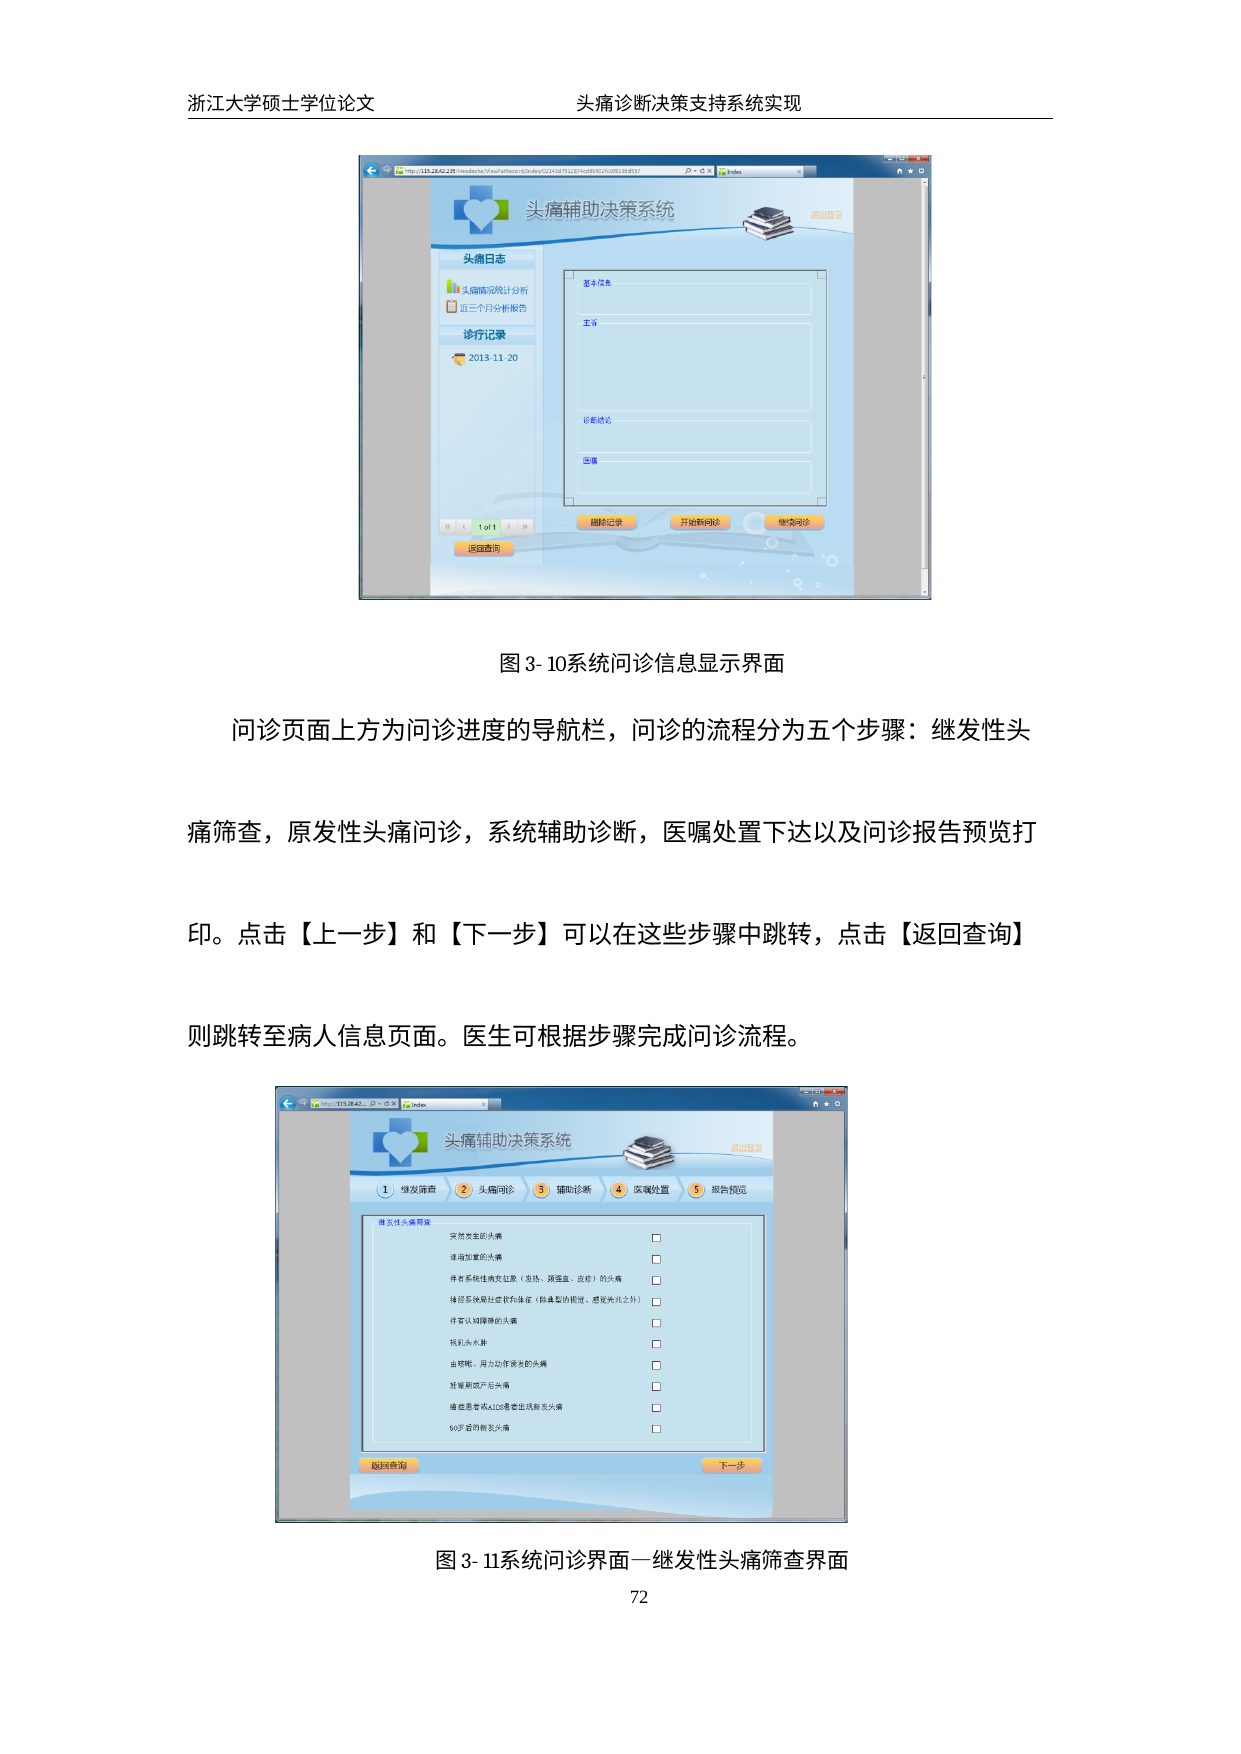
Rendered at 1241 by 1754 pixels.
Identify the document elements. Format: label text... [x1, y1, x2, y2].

text 问诊页面上方为问诊进度的导航栏，问诊的流程分为五个步骤：继发性头痛筛查，原发性头痛问诊，系统辅助诊断，医嘱处置下达以及问诊报告预览打印。点击【上一步】和【下一步】可以在这些步骤中跳转，点击【返回查询】则跳转至病人信息页面。医生可根据步骤完成问诊流程。 [187, 694, 1053, 1068]
picture [358, 155, 932, 600]
picture [275, 1086, 848, 1523]
text 图3- 11系统问诊界面—继发性头痛筛查界面 [187, 1542, 1053, 1576]
text 图3- 10系统问诊信息显示界面 [187, 645, 1053, 679]
